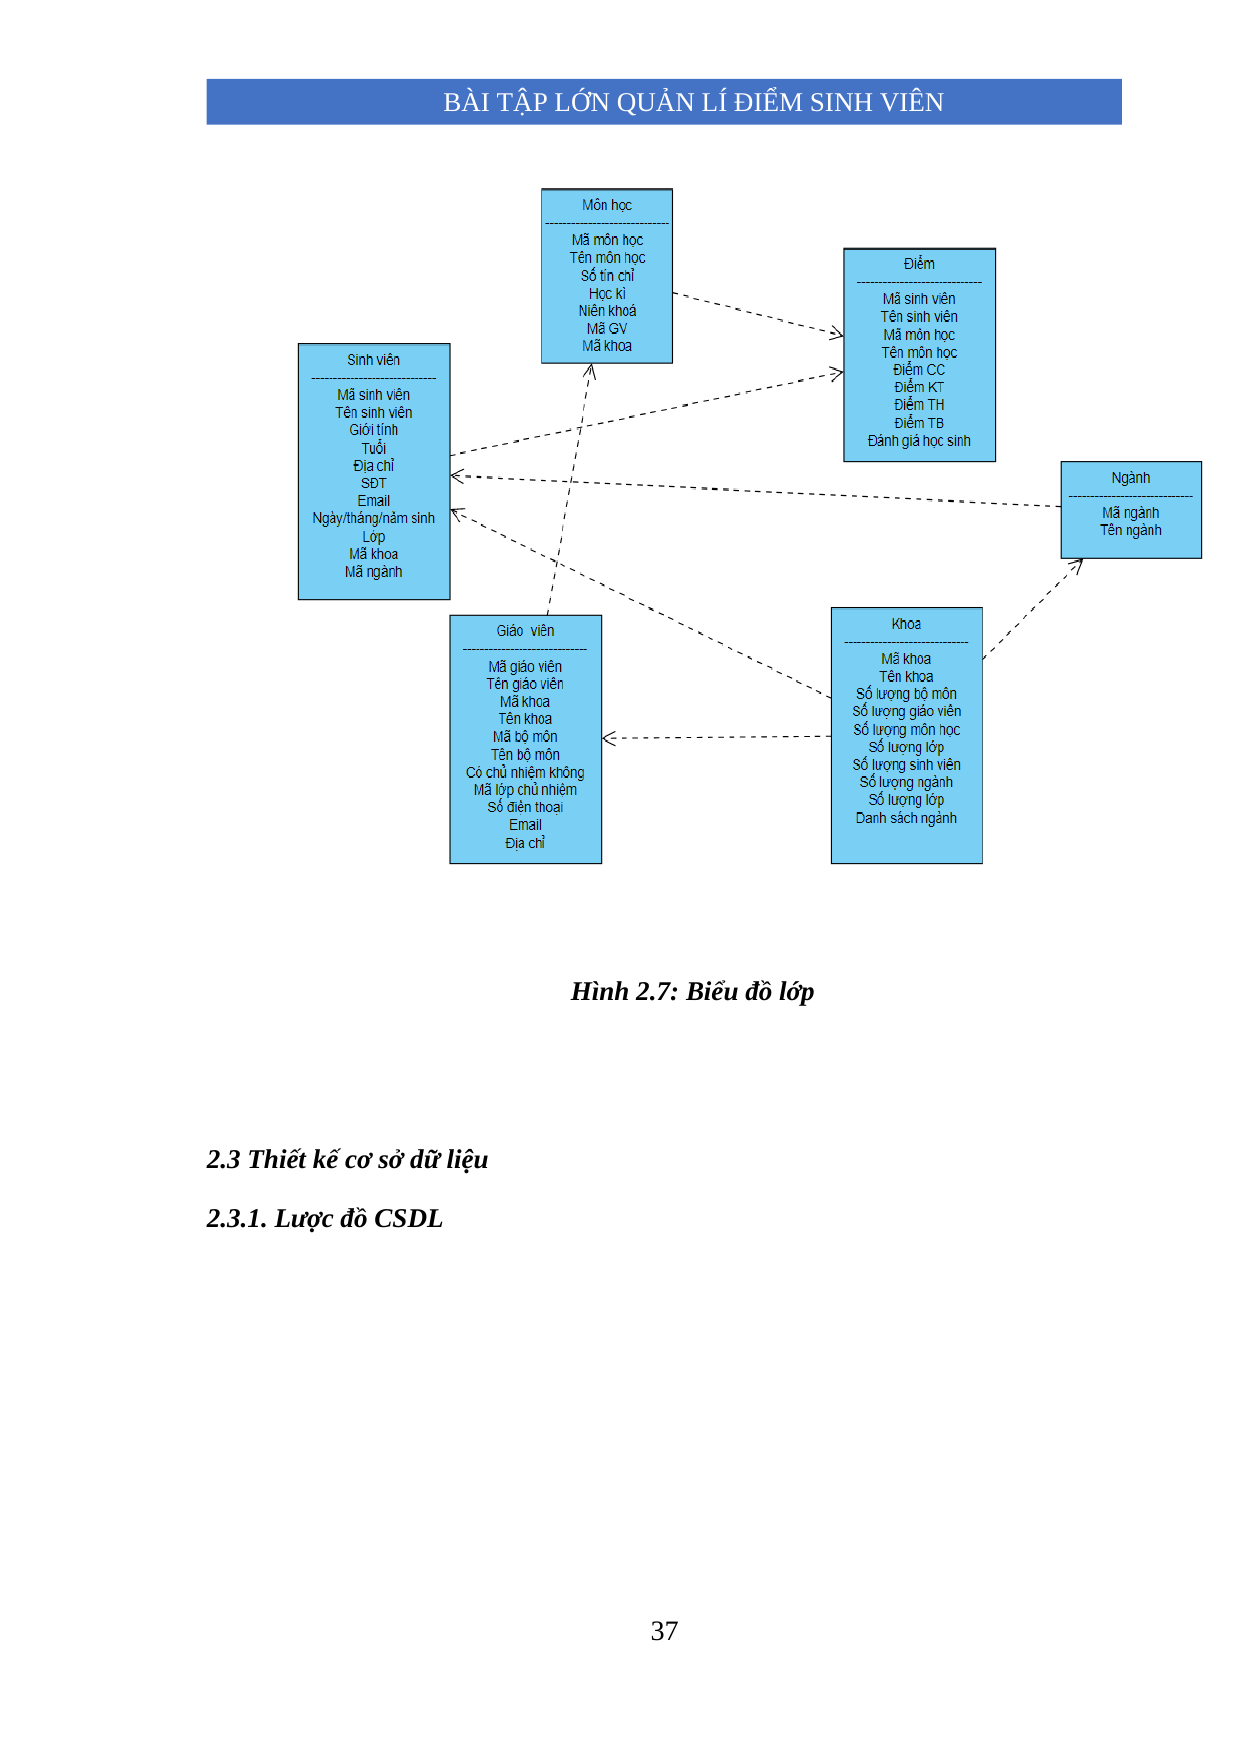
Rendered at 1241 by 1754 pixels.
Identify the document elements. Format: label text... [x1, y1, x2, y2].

picture [206, 177, 1234, 922]
text 2.3 Thiết kế cơ sở dữ liệu [207, 1143, 1122, 1174]
text Hình 2.7: Biểu đồ lớp [207, 975, 1122, 1006]
text 2.3.1. Lược đồ CSDL [207, 1202, 1122, 1233]
